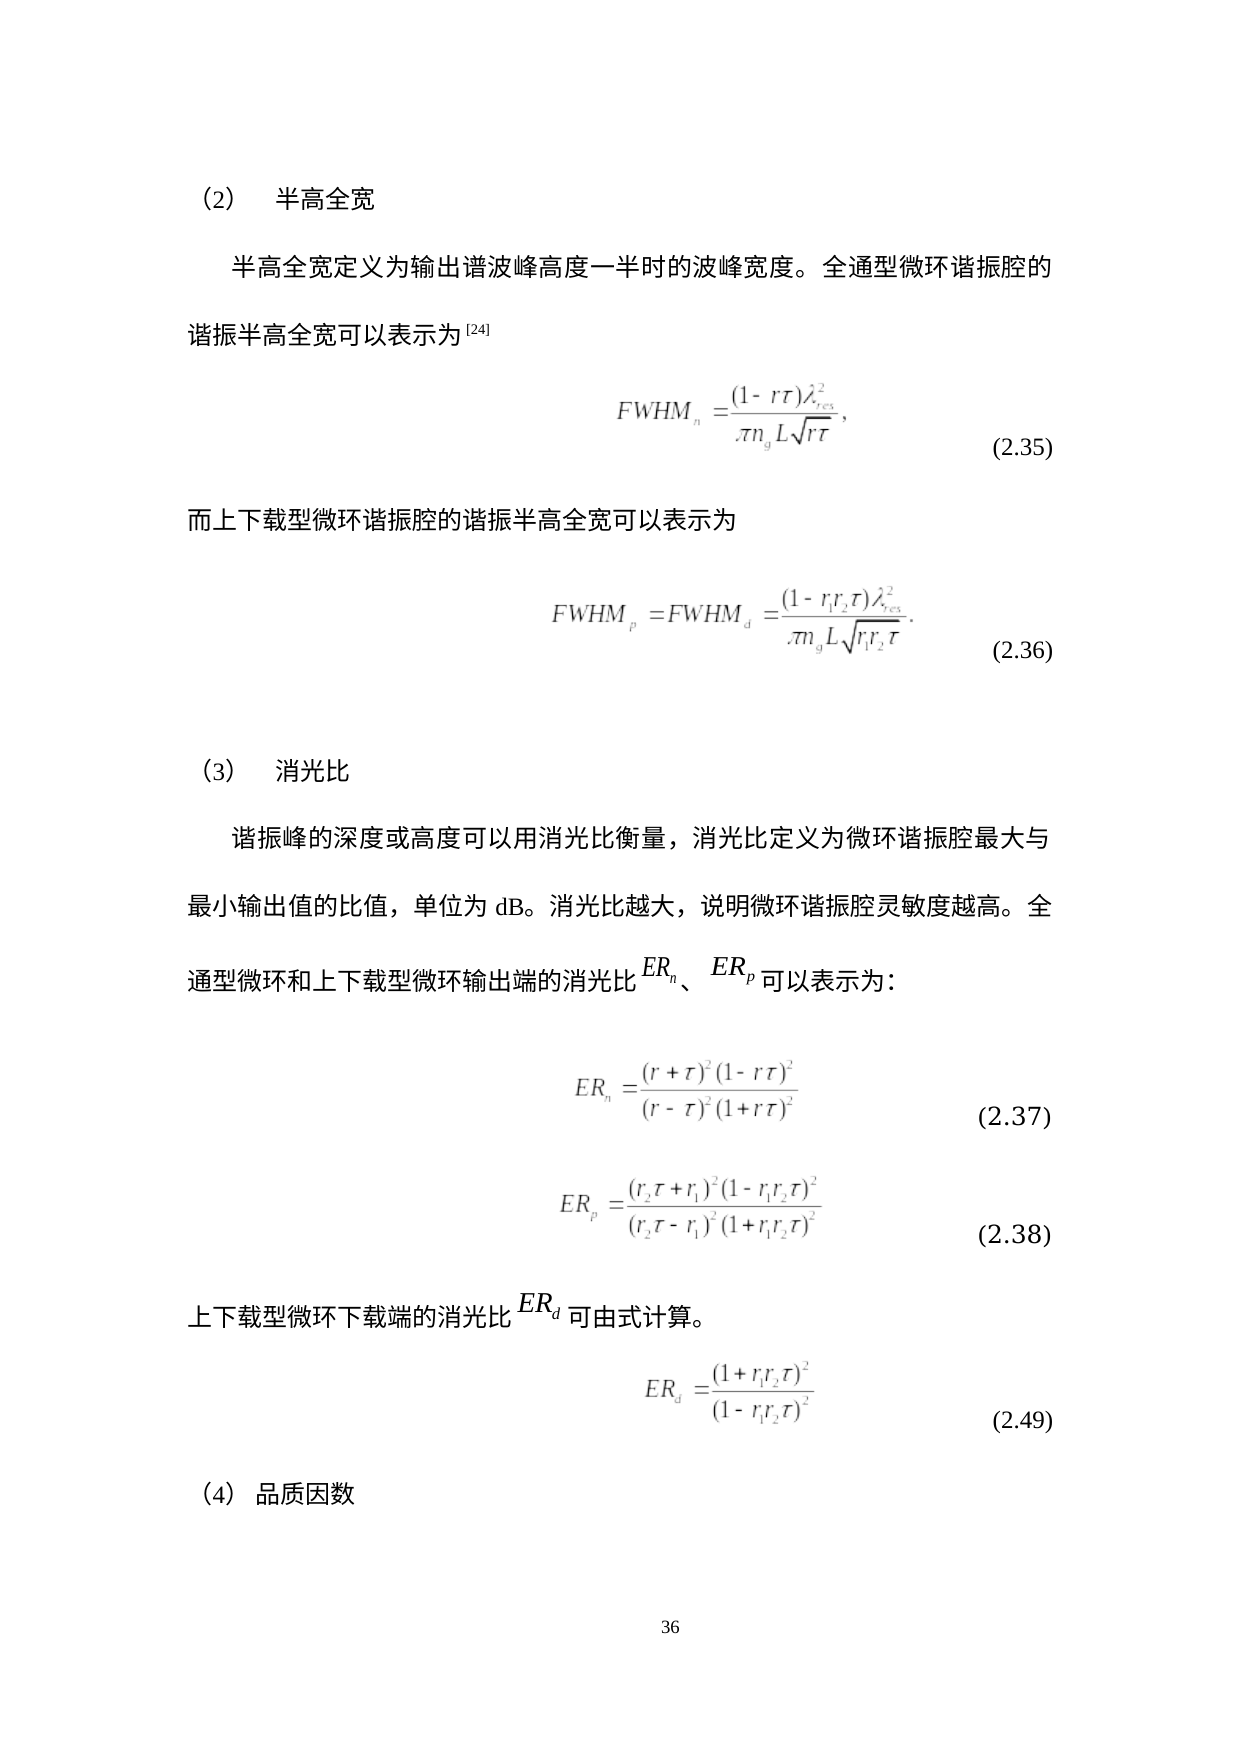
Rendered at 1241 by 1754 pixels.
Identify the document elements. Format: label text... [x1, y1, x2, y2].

text 上下载型微环下载端的消光比可由式计算。 [187, 1275, 1053, 1343]
text (2.36) [187, 571, 1053, 672]
list （4） 品质因数 [187, 1459, 1053, 1527]
list 谐振峰的深度或高度可以用消光比衡量，消光比定义为微环谐振腔最大与最小输出值的比值，单位为 dB。消光比越大，说明微环谐振腔灵敏度越高。全通型微环和上下载型微环输出端的消光比、可以表示为： [187, 803, 1053, 1007]
text 而上下载型微环谐振腔的谐振半高全宽可以表示为 [187, 484, 1053, 552]
text 半高全宽定义为输出谱波峰高度一半时的波峰宽度。全通型微环谐振腔的谐振半高全宽可以表示为 [24] [187, 232, 1053, 368]
list 消光比 [187, 735, 1053, 803]
text (2.37) [187, 1041, 1053, 1143]
list 半高全宽 [187, 164, 1053, 232]
text (2.38) [187, 1158, 1053, 1260]
text (2.49) [187, 1343, 1053, 1444]
text (2.35) [187, 368, 1053, 469]
